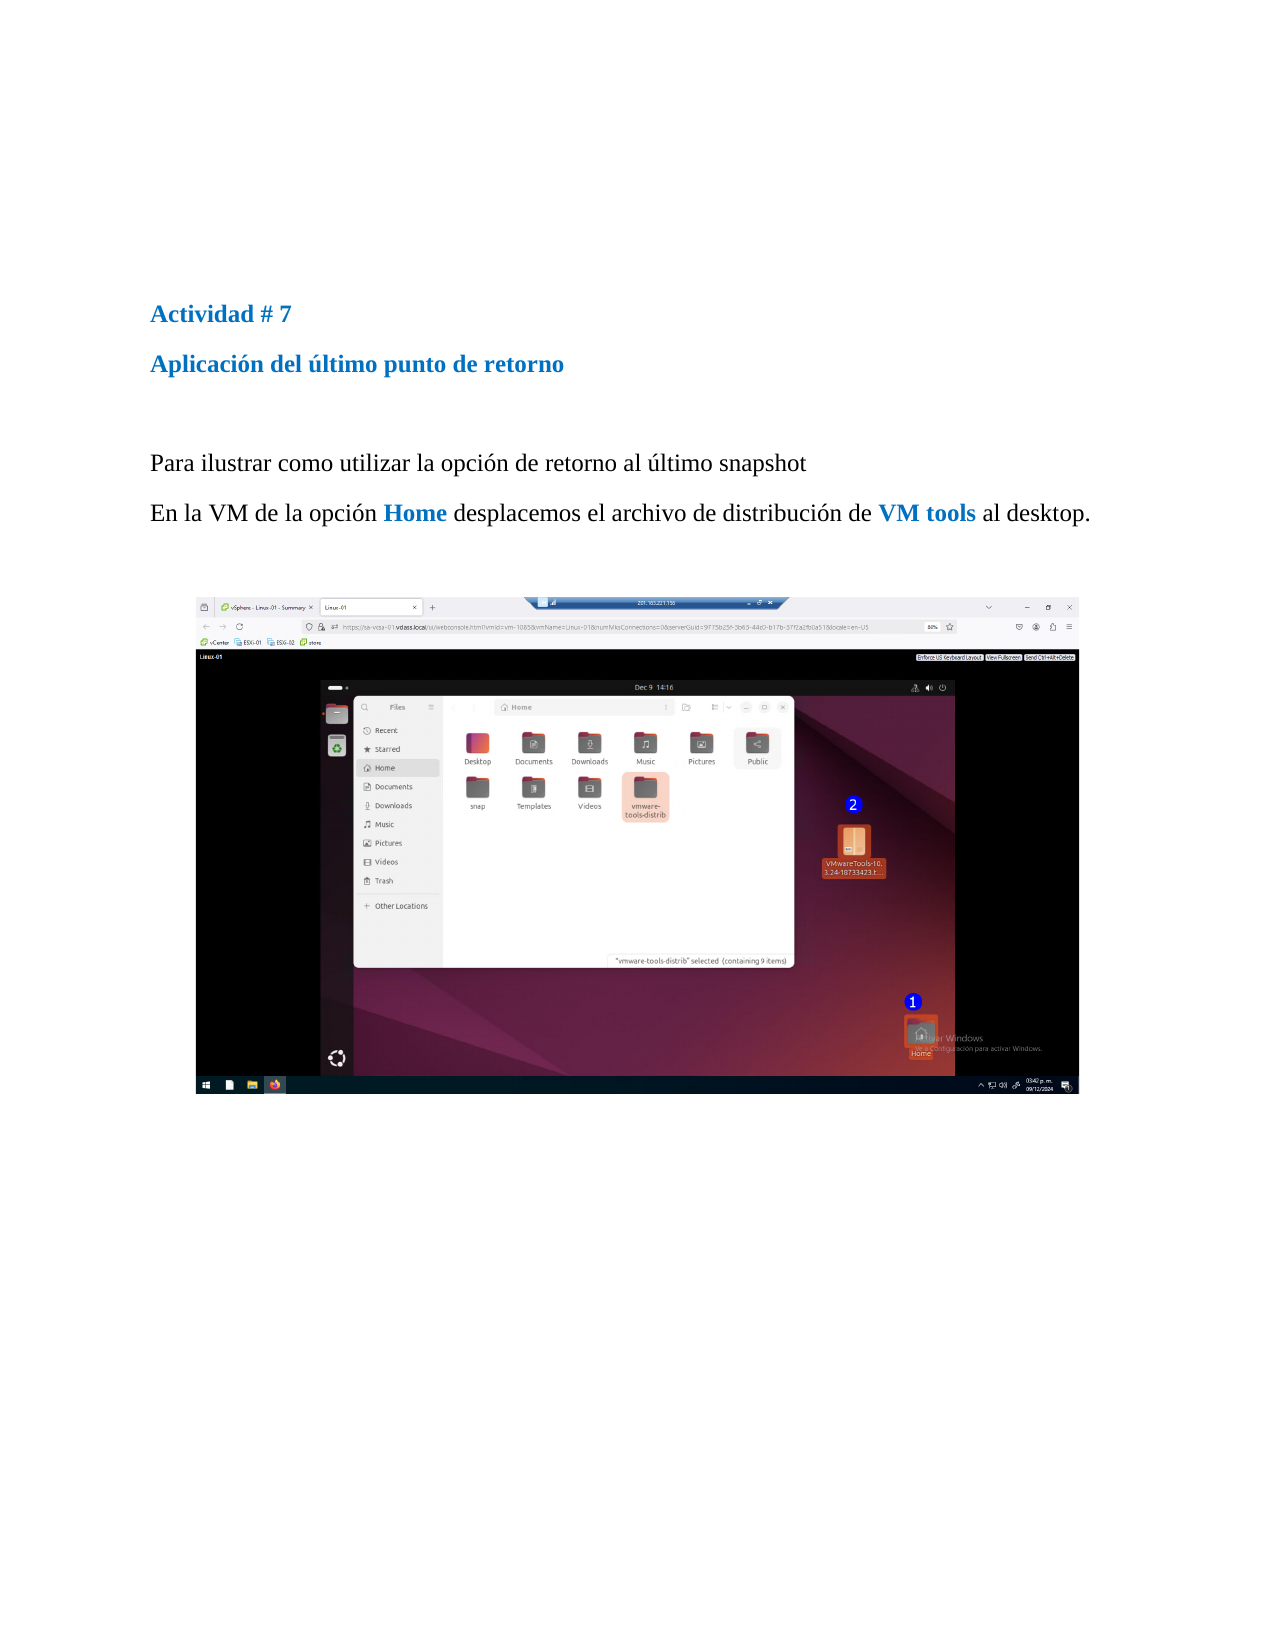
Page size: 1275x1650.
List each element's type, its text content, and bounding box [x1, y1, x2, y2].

text Para ilustrar como utilizar la opción de retorno al último snapshot [150, 448, 1125, 477]
picture [195, 597, 1080, 1094]
text Actividad # 7 [150, 299, 1125, 328]
text Aplicación del último punto de retorno [150, 349, 1125, 377]
text En la VM de la opción Home desplacemos el archivo de distribución de VM tools al desktop. [150, 498, 1125, 527]
